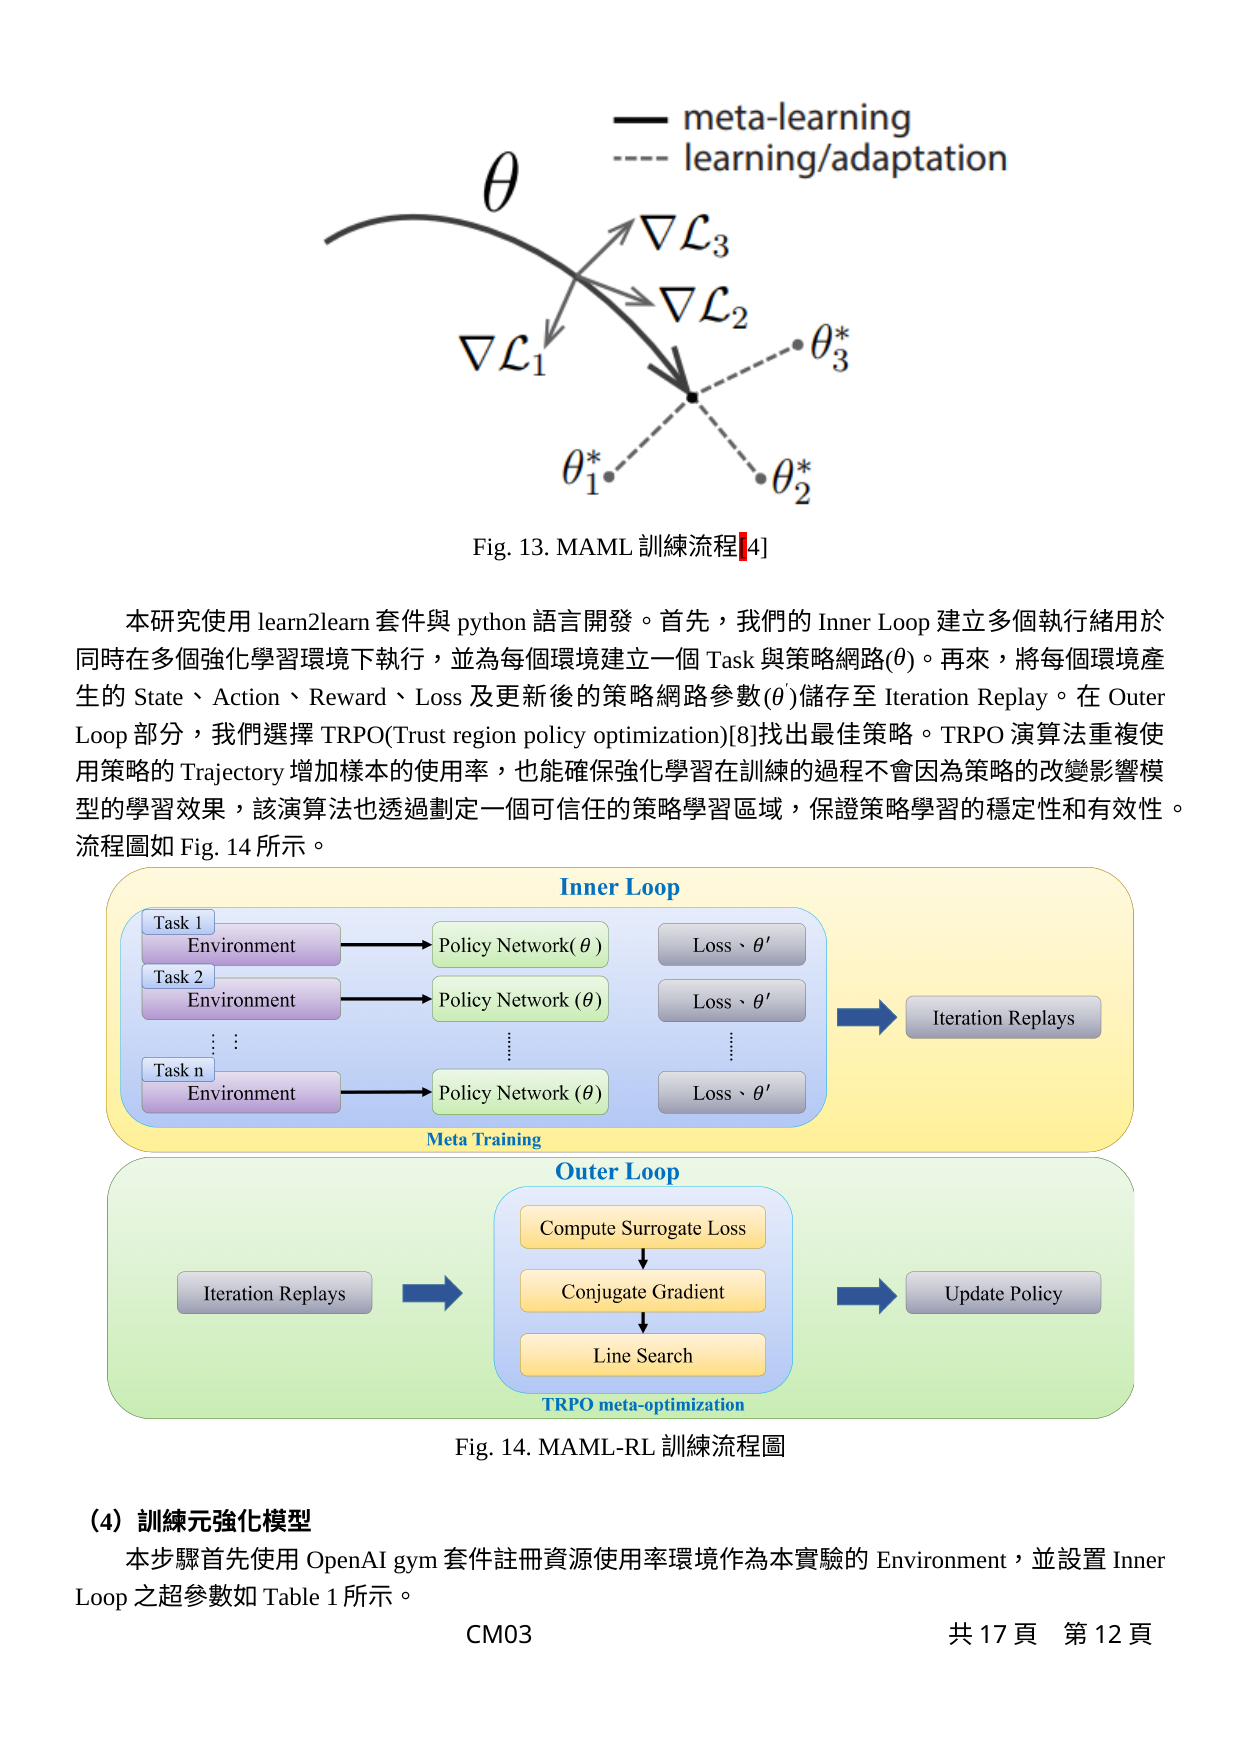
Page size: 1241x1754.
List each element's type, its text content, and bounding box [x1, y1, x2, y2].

text 本研究使用learn2learn套件與python語言開發。首先，我們的Inner Loop建立多個執行緒用於同時在多個強化學習環境下執行，並為每個環境建立一個Task與策略網路()。再來，將每個環境產生的State、Action、Reward、Loss及更新後的策略網路參數()儲存至Iteration Replay。在Outer Loop部分，我們選擇TRPO(Trust region policy optimization)[8]找出最佳策略。TRPO演算法重複使用策略的Trajectory增加樣本的使用率，也能確保強化學習在訓練的過程不會因為策略的改變影響模型的學習效果，該演算法也透過劃定一個可信任的策略學習區域，保證策略學習的穩定性和有效性。流程圖如Fig. 14所示。 [75, 601, 1165, 863]
picture [106, 863, 1135, 1426]
text （4）訓練元強化模型 [75, 1501, 1165, 1538]
text 本步驟首先使用OpenAI gym套件註冊資源使用率環境作為本實驗的Environment，並設置Inner Loop之超參數如Table 1所示。 [75, 1538, 1165, 1613]
picture [248, 76, 1042, 520]
